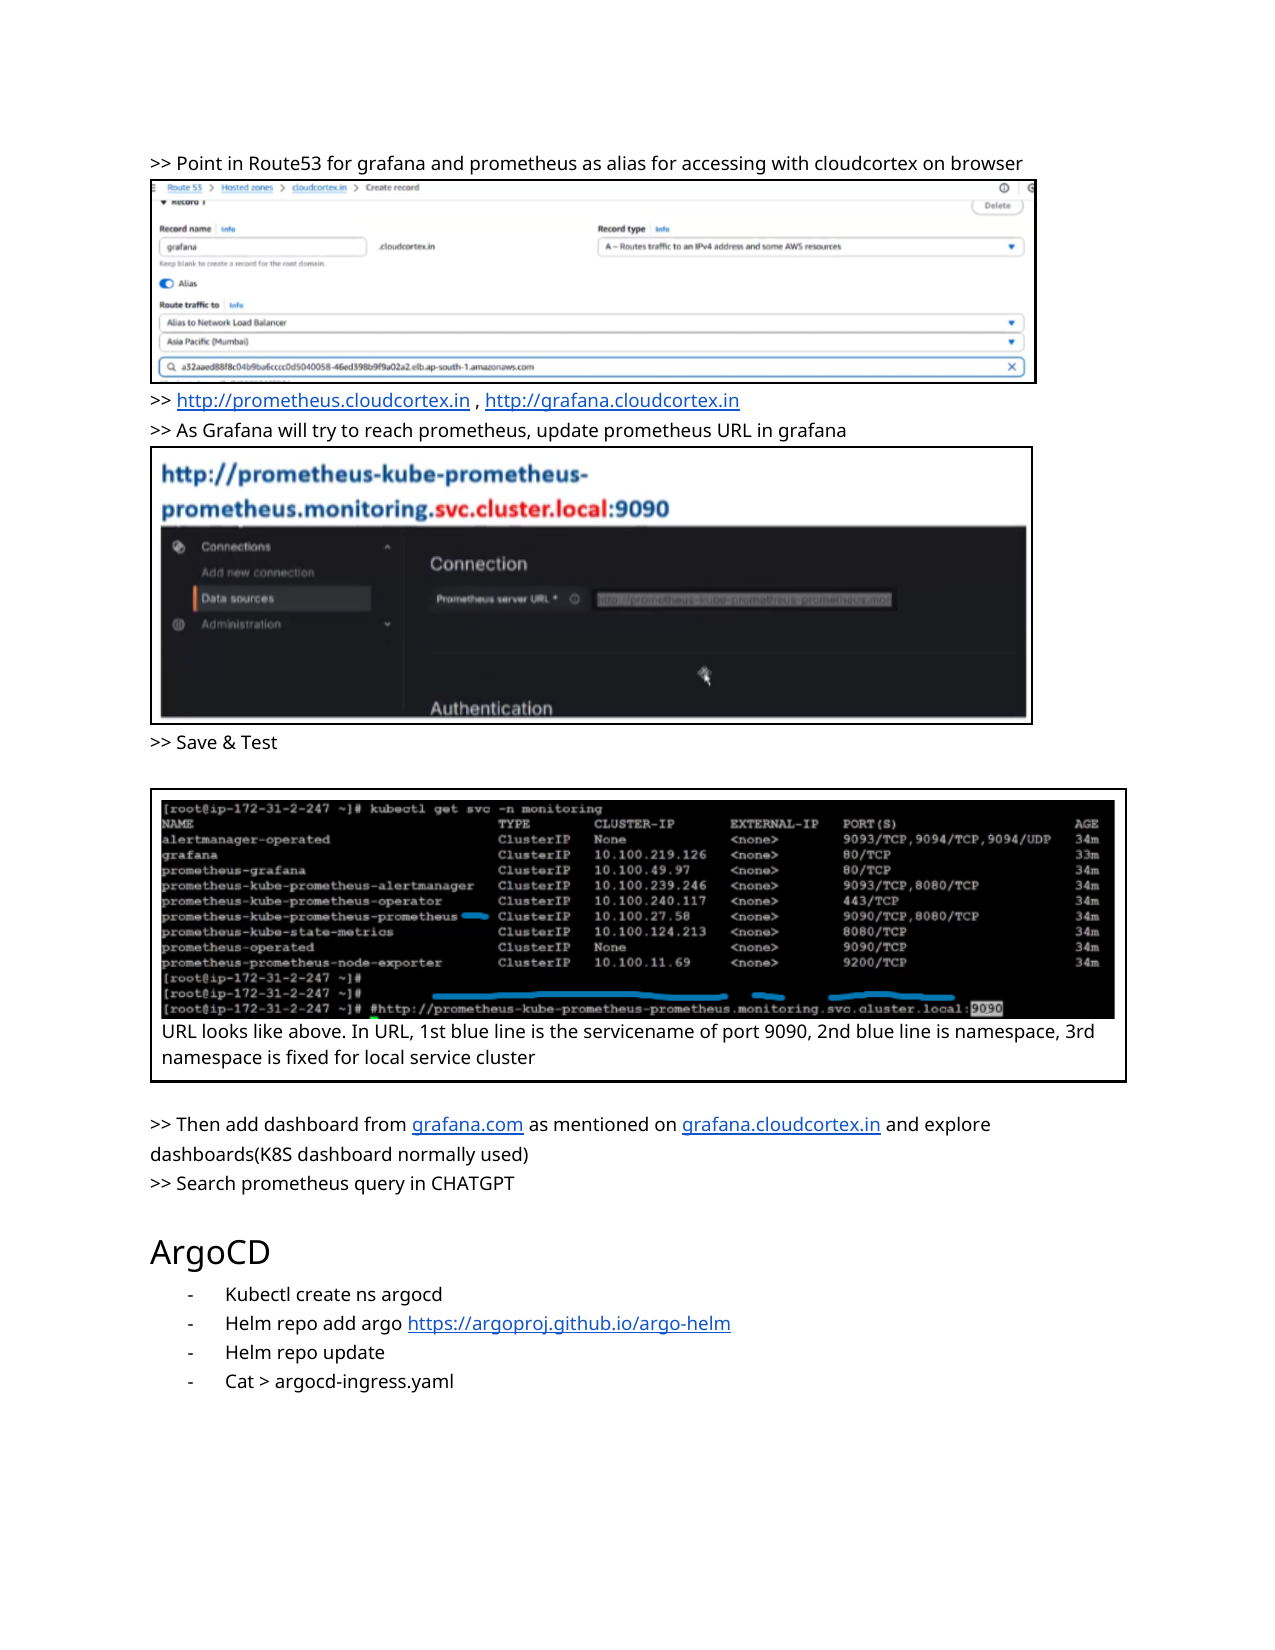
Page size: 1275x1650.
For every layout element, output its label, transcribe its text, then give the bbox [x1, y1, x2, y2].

list Helm repo update [187, 1339, 1125, 1365]
text ArgoCD [150, 1229, 1125, 1274]
text >> Search prometheus query in CHATGPT [150, 1170, 1125, 1196]
picture [161, 800, 1115, 1019]
picture [152, 181, 1034, 382]
list Kubectl create ns argocd [187, 1281, 1125, 1306]
table_header URL looks like above. In URL, 1st blue line is the servicename of port 9090, 2nd blue line is namespace, 3rd namespace is fixed for local service cluster [152, 790, 1125, 1080]
text >> Point in Route53 for grafana and prometheus as alias for accessing with cloudcortex on browser [150, 150, 1125, 176]
text >> Save & Test [150, 729, 1125, 754]
text >> As Grafana will try to reach prometheus, update prometheus URL in grafana [150, 417, 1125, 442]
text >> http://prometheus.cloudcortex.in , http://grafana.cloudcortex.in [150, 388, 1125, 413]
picture [152, 448, 1031, 723]
list Cat > argocd-ingress.yaml [187, 1369, 1125, 1394]
text >> Then add dashboard from grafana.com as mentioned on grafana.cloudcortex.in and explore dashboards(K8S dashboard normally used) [150, 1112, 1125, 1166]
list Helm repo add argo https://argoproj.github.io/argo-helm [187, 1310, 1125, 1336]
